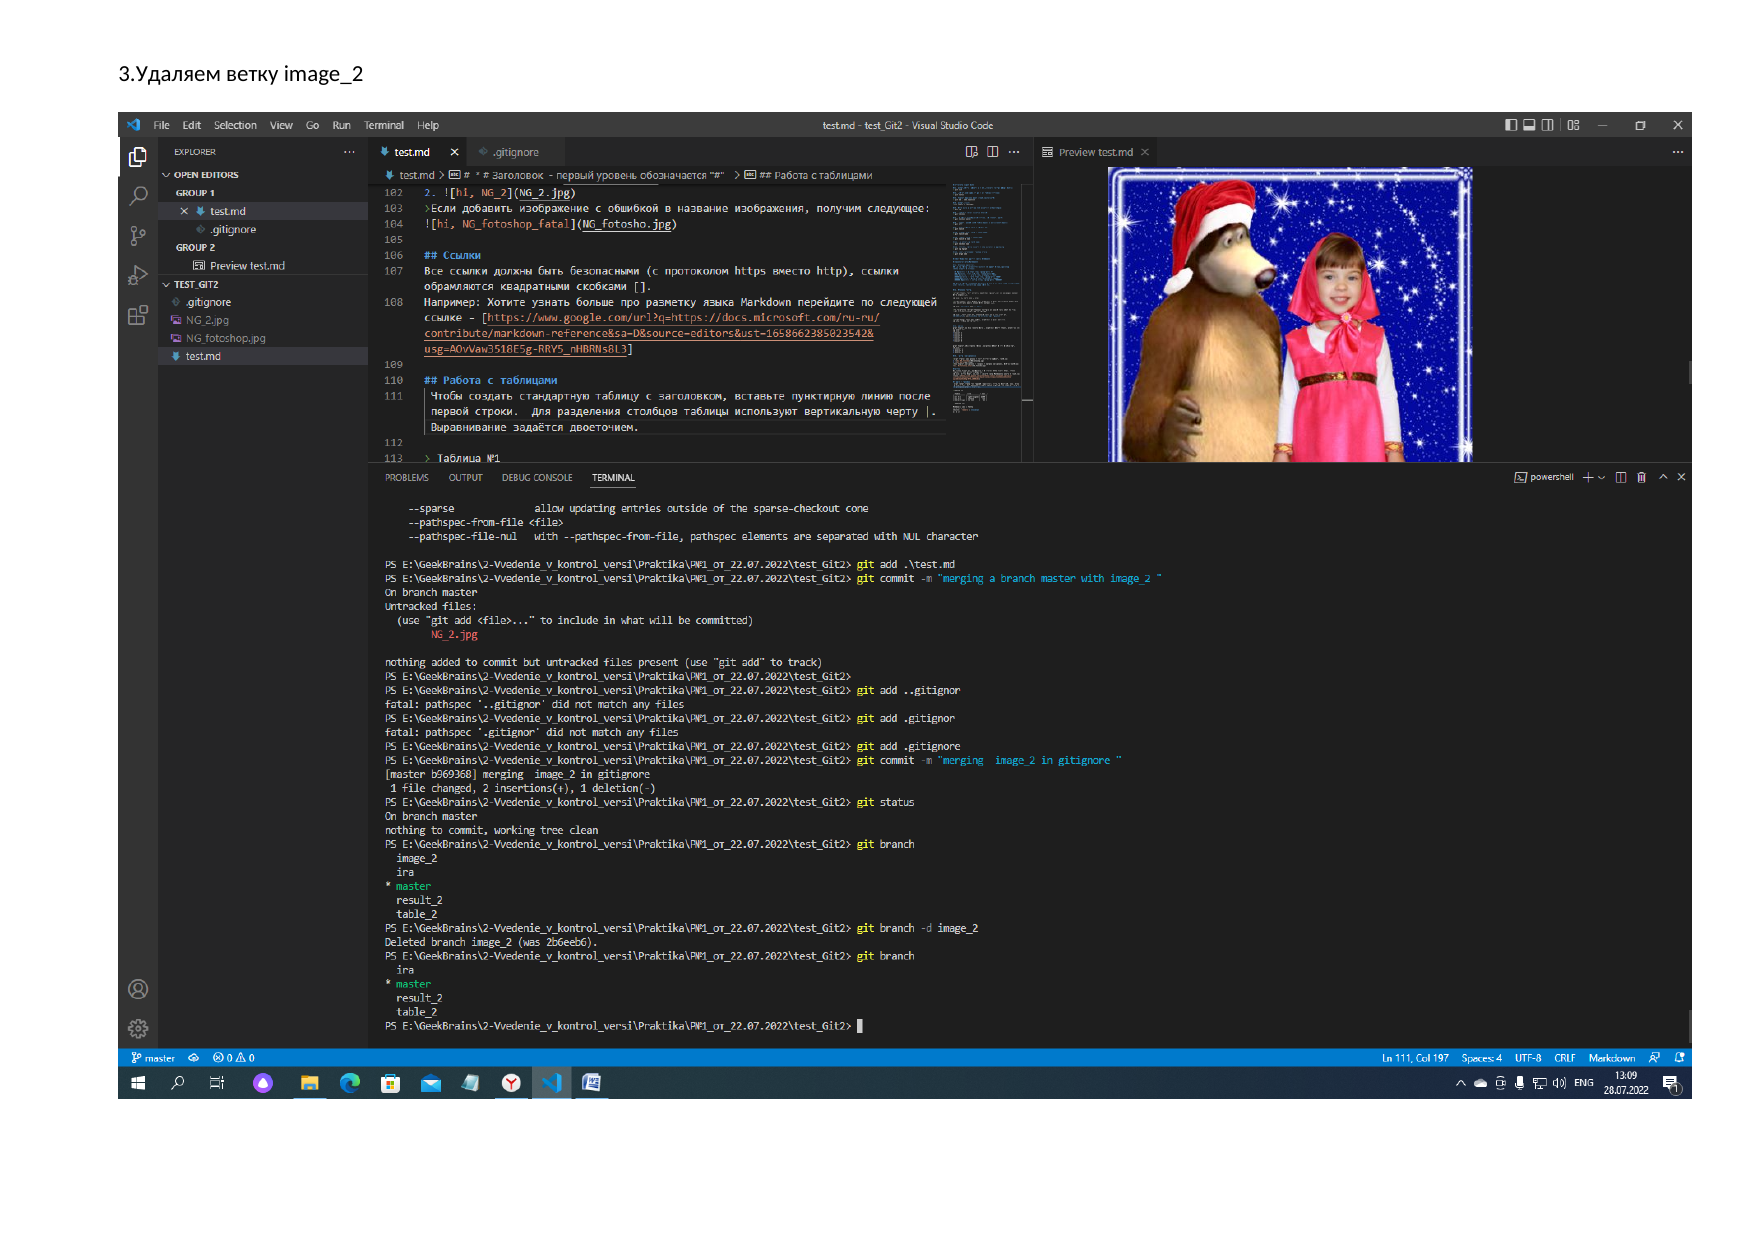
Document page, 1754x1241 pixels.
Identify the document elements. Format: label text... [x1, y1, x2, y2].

picture [118, 112, 1692, 1099]
text 3.Удаляем ветку image_2 [118, 59, 1636, 87]
